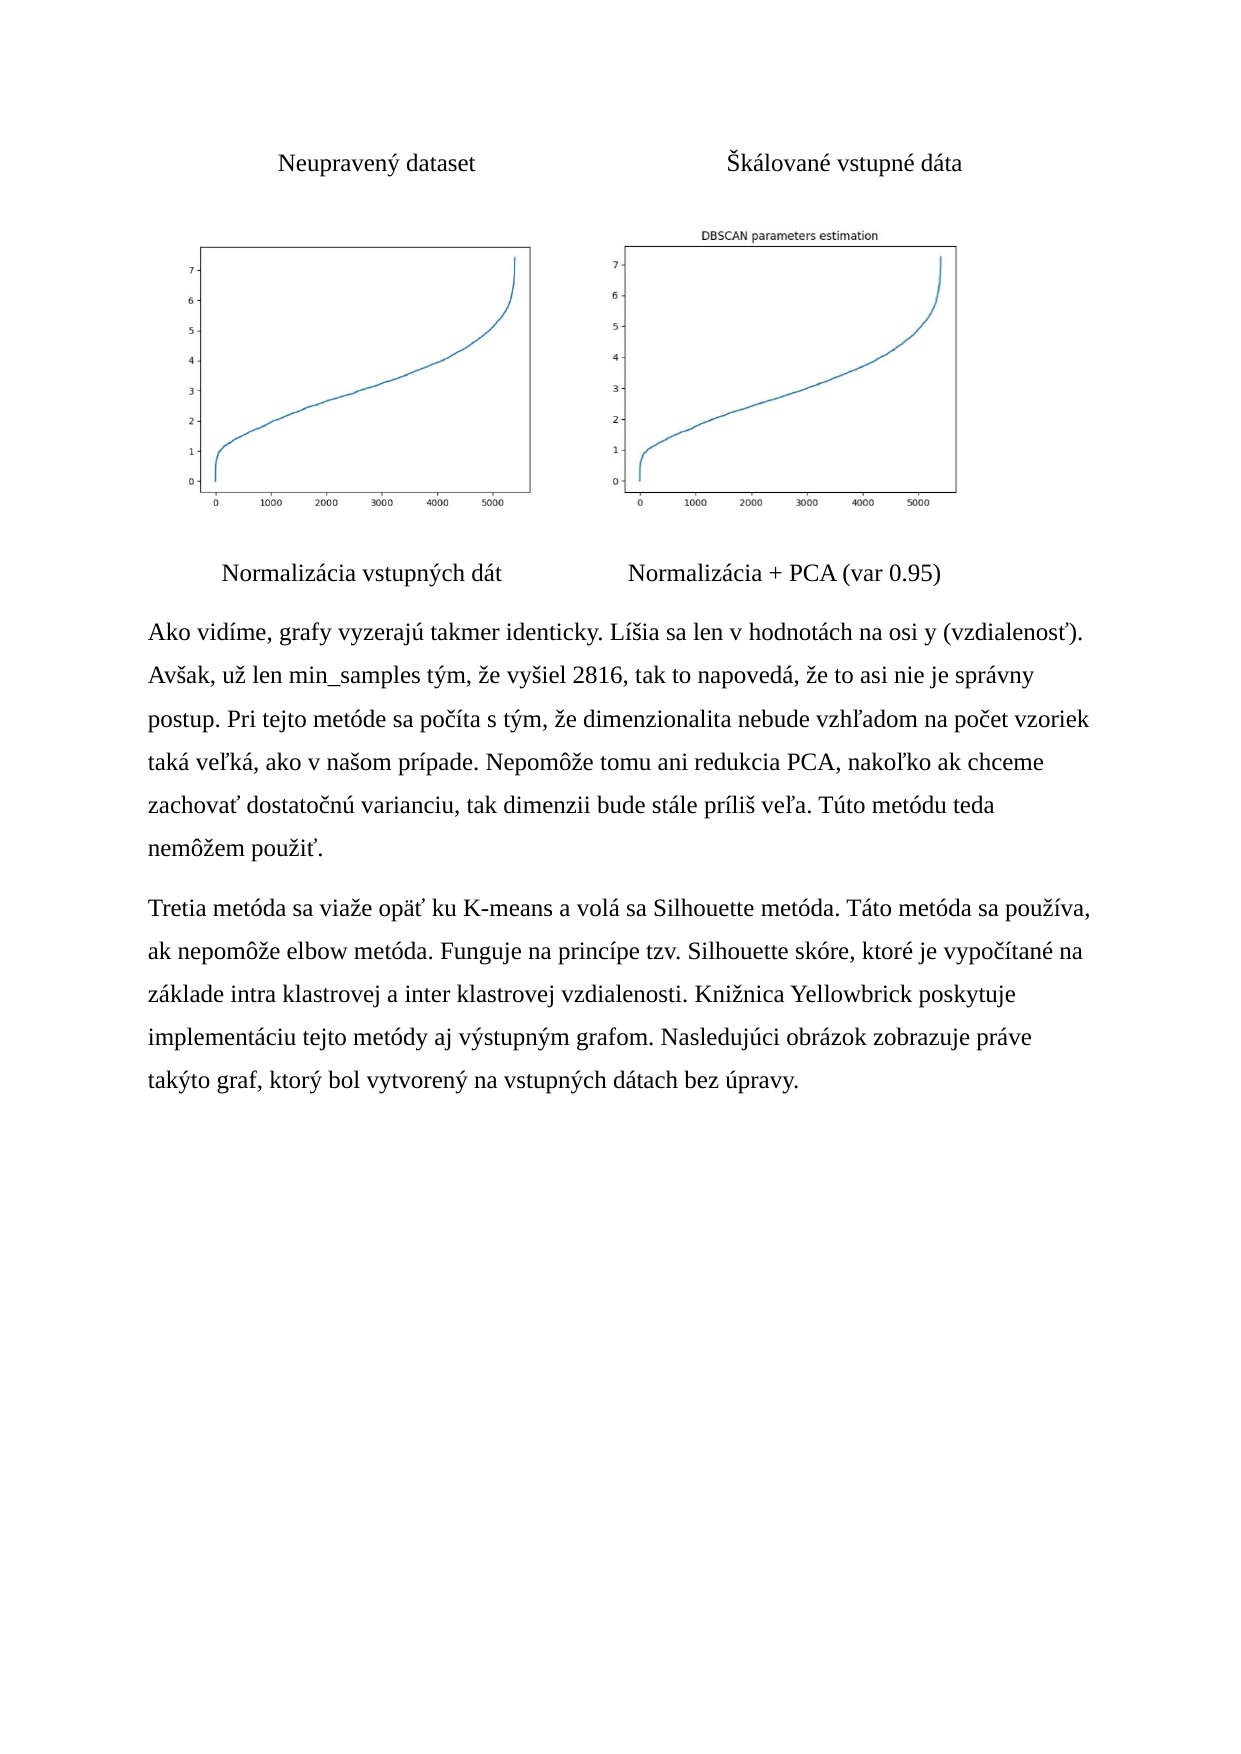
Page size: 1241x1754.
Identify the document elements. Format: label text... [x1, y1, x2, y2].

text Normalizácia vstupných dát Normalizácia + PCA (var 0.95) [148, 558, 1093, 586]
text Ako vidíme, grafy vyzerajú takmer identicky. Líšia sa len v hodnotách na osi y (vzdialenosť). Avšak, už len min_samples tým, že vyšiel 2816, tak to napovedá, že to asi nie je správny postup. Pri tejto metóde sa počíta s tým, že dimenzionalita nebude vzhľadom na počet vzoriek taká veľká, ako v našom prípade. Nepomôže tomu ani redukcia PCA, nakoľko ak chceme zachovať dostatočnú varianciu, tak dimenzii bude stále príliš veľa. Túto metódu teda nemôžem použiť. [148, 617, 1093, 862]
text Neupravený dataset Škálované vstupné dáta [221, 148, 1093, 176]
text Tretia metóda sa viaže opäť ku K-means a volá sa Silhouette metóda. Táto metóda sa používa, ak nepomôže elbow metóda. Funguje na princípe tzv. Silhouette skóre, ktoré je vypočítané na základe intra klastrovej a inter klastrovej vzdialenosti. Knižnica Yellowbrick poskytuje implementáciu tejto metódy aj výstupným grafom. Nasledujúci obrázok zobrazuje práve takýto graf, ktorý bol vytvorený na vstupných dátach bez úpravy. [148, 893, 1093, 1094]
picture [147, 207, 998, 527]
